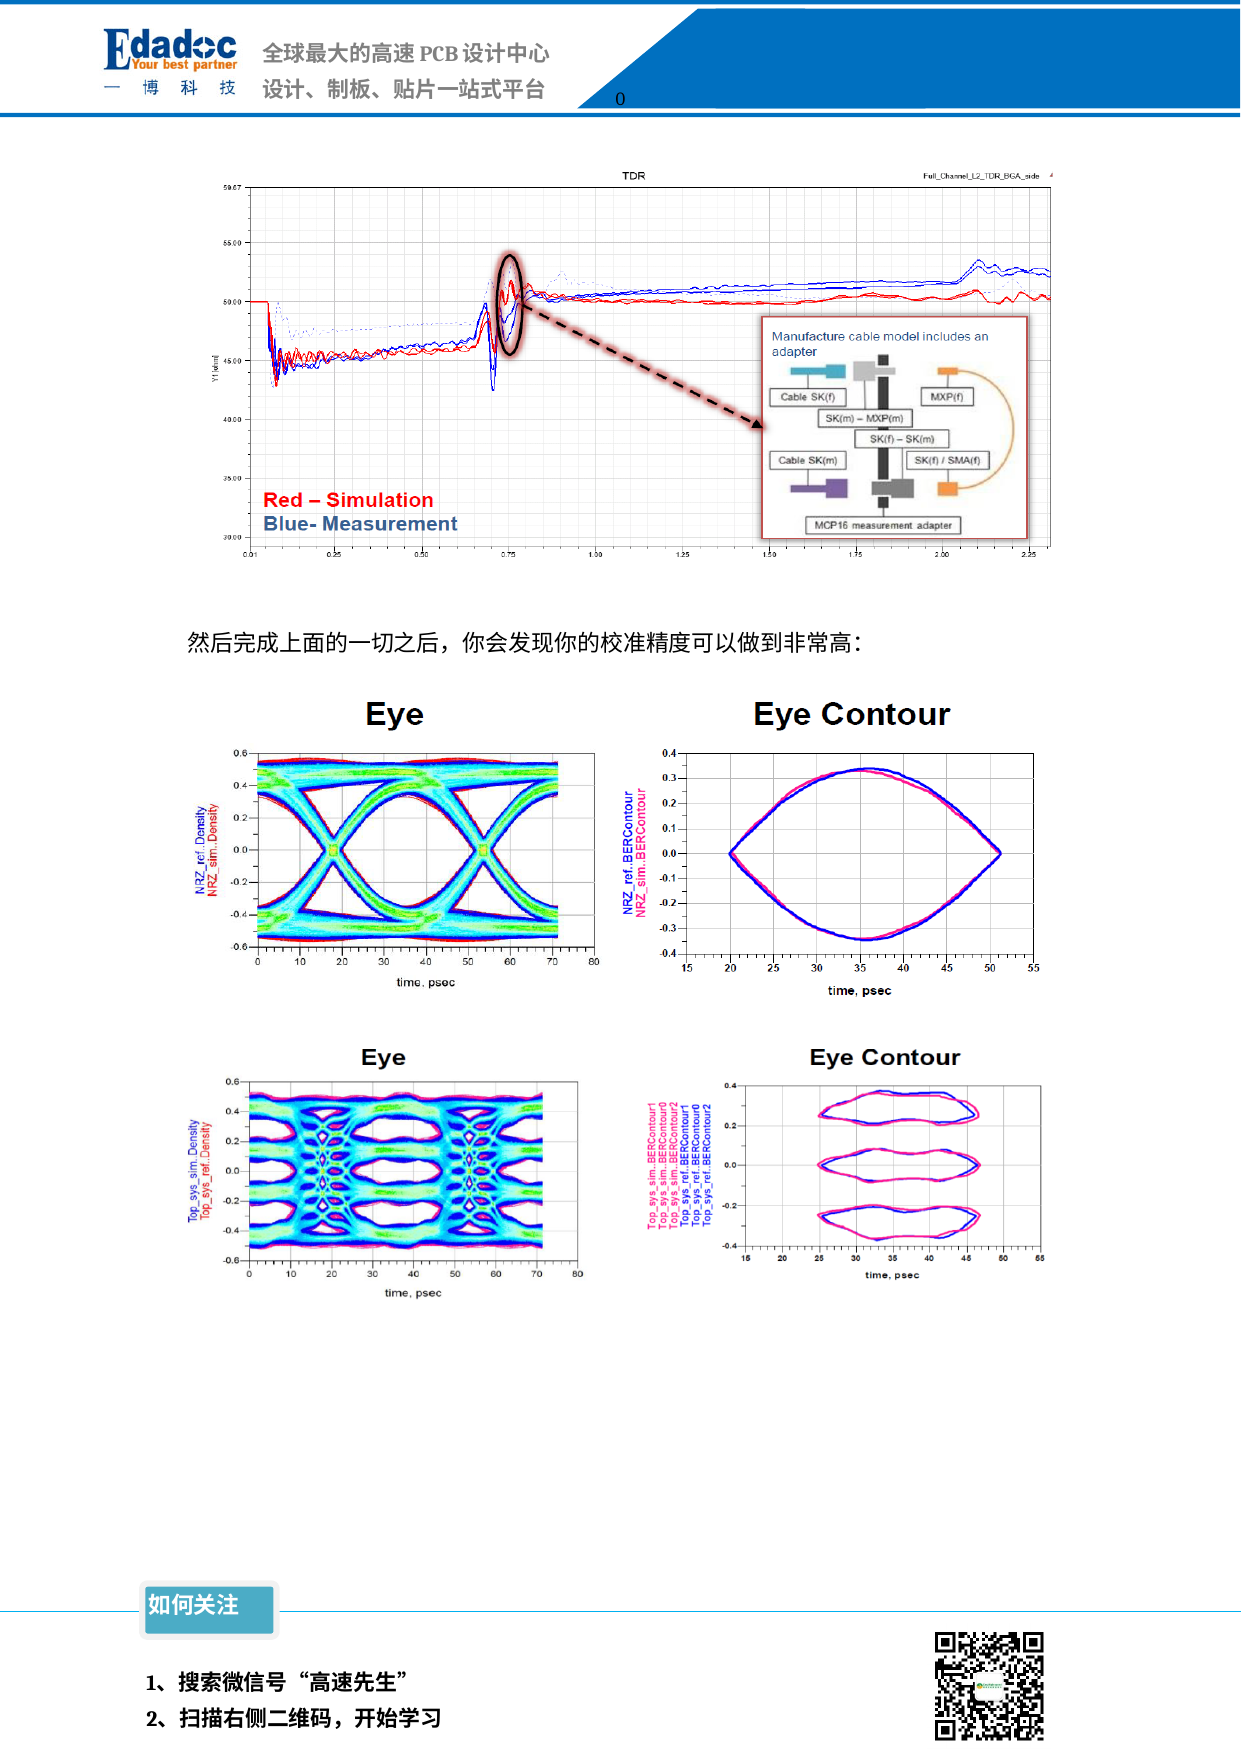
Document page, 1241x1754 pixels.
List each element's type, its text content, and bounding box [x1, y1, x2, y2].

picture [92, 21, 246, 104]
picture [926, 1623, 1052, 1749]
picture [187, 161, 1053, 559]
picture [187, 699, 1053, 998]
text 然后完成上面的一切之后，你会发现你的校准精度可以做到非常高： [187, 609, 1053, 674]
picture [187, 1049, 1052, 1300]
